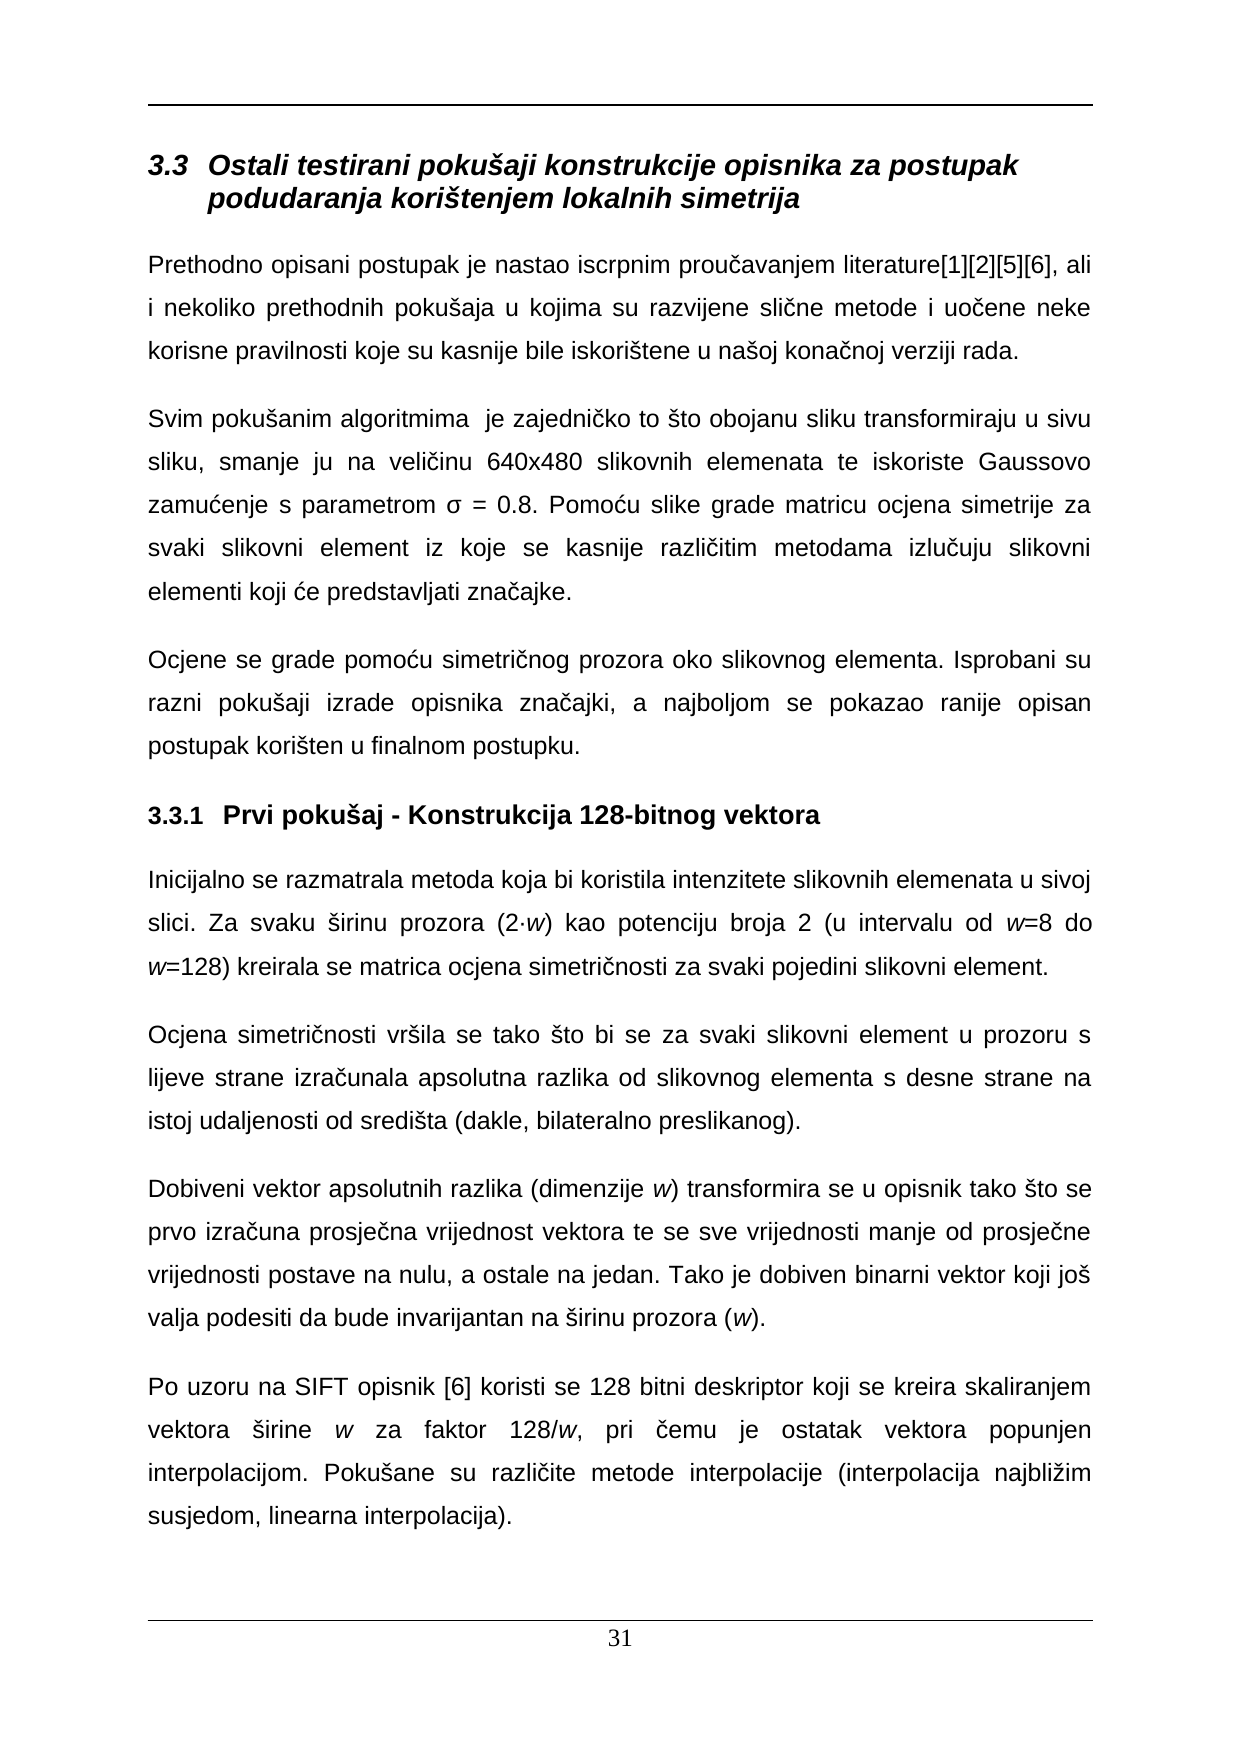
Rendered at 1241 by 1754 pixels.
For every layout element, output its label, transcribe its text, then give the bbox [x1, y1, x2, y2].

text Ocjena simetričnosti vršila se tako što bi se za svaki slikovni element u prozoru s lijeve strane izračunala apsolutna razlika od slikovnog elementa s desne strane na istoj udaljenosti od središta (dakle, bilateralno preslikanog). [148, 1020, 1093, 1135]
text Dobiveni vektor apsolutnih razlika (dimenzije w) transformira se u opisnik tako što se prvo izračuna prosječna vrijednost vektora te se sve vrijednosti manje od prosječne vrijednosti postave na nulu, a ostale na jedan. Tako je dobiven binarni vektor koji još valja podesiti da bude invarijantan na širinu prozora (w). [148, 1174, 1093, 1332]
text Inicijalno se razmatrala metoda koja bi koristila intenzitete slikovnih elemenata u sivoj slici. Za svaku širinu prozora (2∙w) kao potenciju broja 2 (u intervalu od w=8 do w=128) kreirala se matrica ocjena simetričnosti za svaki pojedini slikovni element. [148, 865, 1093, 980]
text Ocjene se grade pomoću simetričnog prozora oko slikovnog elementa. Isprobani su razni pokušaji izrade opisnika značajki, a najboljom se pokazao ranije opisan postupak korišten u finalnom postupku. [148, 645, 1093, 760]
text Svim pokušanim algoritmima je zajedničko to što obojanu sliku transformiraju u sivu sliku, smanje ju na veličinu 640x480 slikovnih elemenata te iskoriste Gaussovo zamućenje s parametrom σ = 0.8. Pomoću slike grade matricu ocjena simetrije za svaki slikovni element iz koje se kasnije različitim metodama izlučuju slikovni elementi koji će predstavljati značajke. [148, 404, 1093, 605]
text Po uzoru na SIFT opisnik [6] koristi se 128 bitni deskriptor koji se kreira skaliranjem vektora širine w za faktor 128/w, pri čemu je ostatak vektora popunjen interpolacijom. Pokušane su različite metode interpolacije (interpolacija najbližim susjedom, linearna interpolacija). [148, 1372, 1093, 1530]
text Prethodno opisani postupak je nastao iscrpnim proučavanjem literature[1][2][5][6], ali i nekoliko prethodnih pokušaja u kojima su razvijene slične metode i uočene neke korisne pravilnosti koje su kasnije bile iskorištene u našoj konačnoj verziji rada. [148, 250, 1093, 365]
subtitle Ostali testirani pokušaji konstrukcije opisnika za postupak podudaranja korištenjem lokalnih simetrija [148, 148, 1093, 215]
subtitle Prvi pokušaj - Konstrukcija 128-bitnog vektora [148, 799, 1093, 830]
